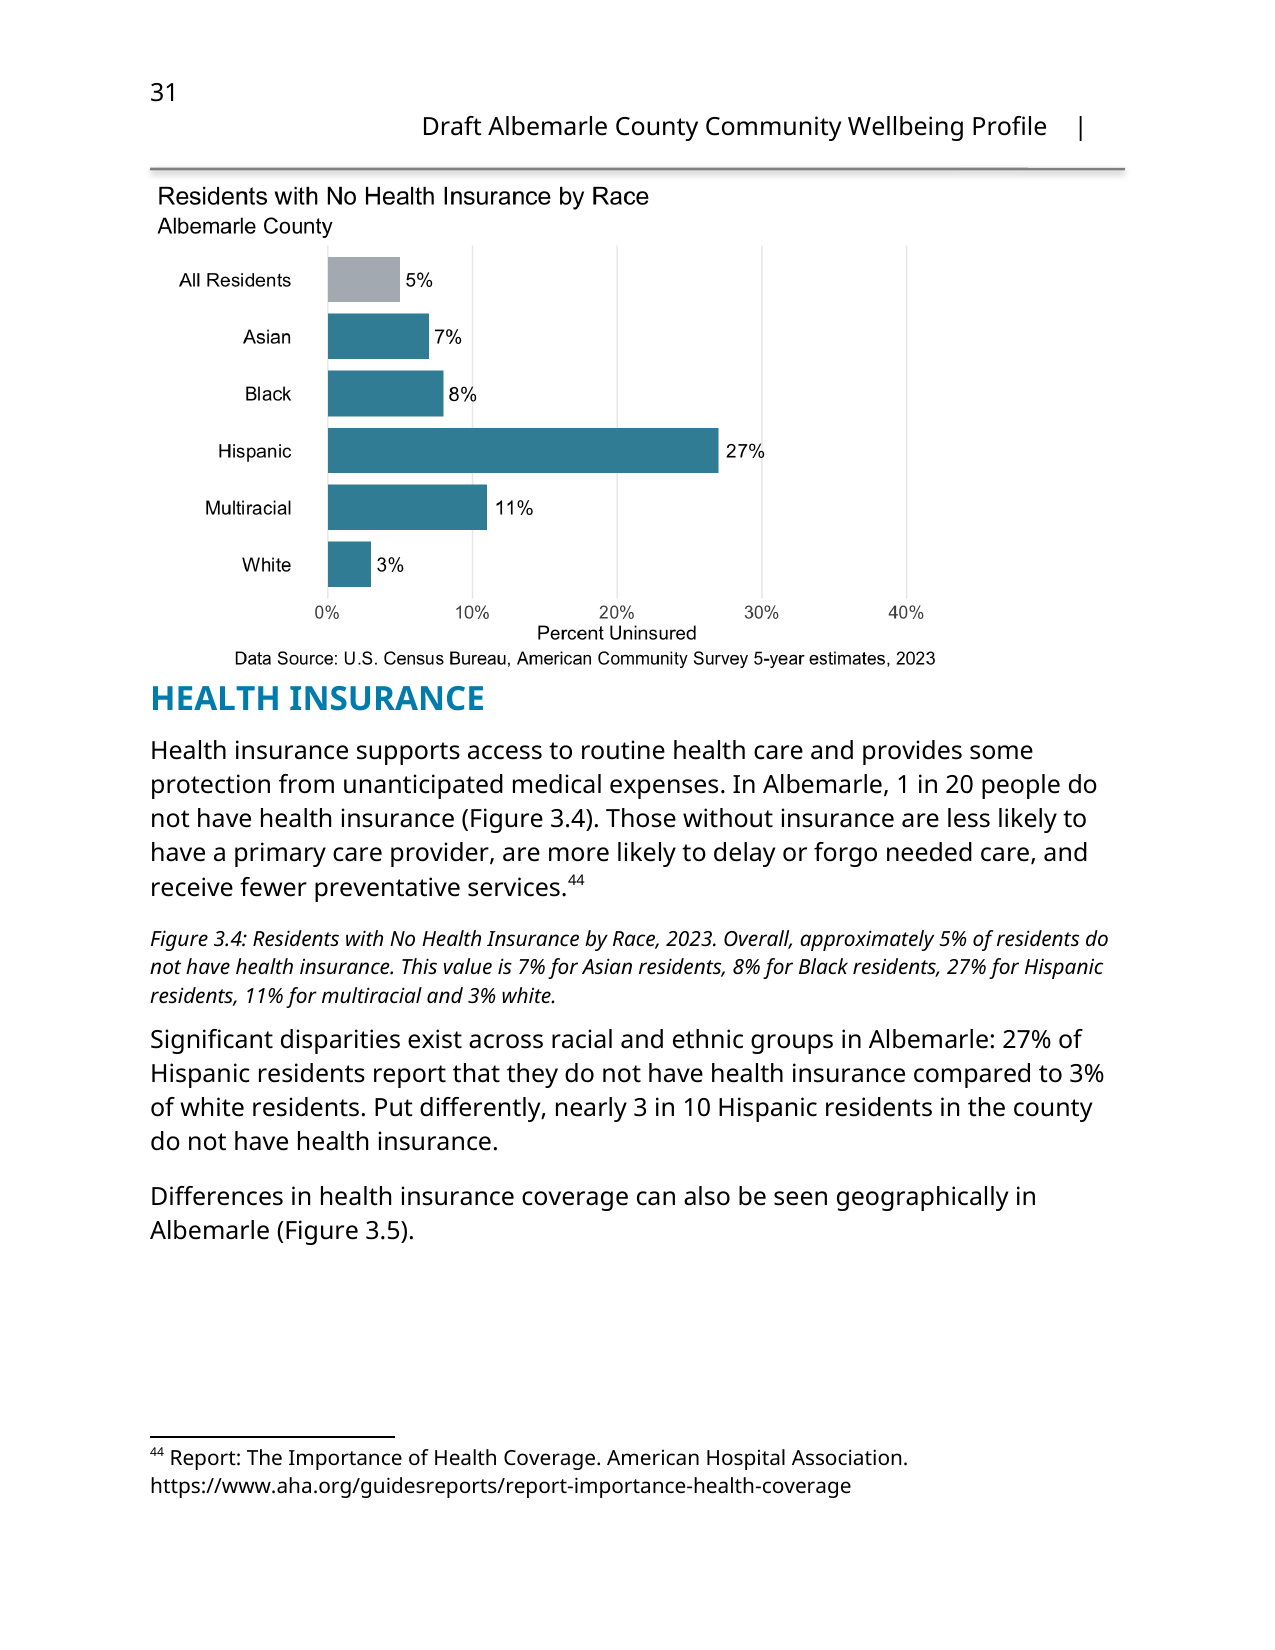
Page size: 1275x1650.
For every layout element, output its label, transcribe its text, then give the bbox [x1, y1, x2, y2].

text Health insurance supports access to routine health care and provides some protection from unanticipated medical expenses. In Albemarle, 1 in 20 people do not have health insurance (Figure 3.4). Those without insurance are less likely to have a primary care provider, are more likely to delay or forgo needed care, and receive fewer preventative services. [150, 733, 1125, 903]
picture [150, 180, 943, 675]
text Differences in health insurance coverage can also be seen geographically in Albemarle (Figure 3.5). [150, 1179, 1125, 1247]
text Significant disparities exist across racial and ethnic groups in Albemarle: 27% of Hispanic residents report that they do not have health insurance compared to 3% of white residents. Put differently, nearly 3 in 10 Hispanic residents in the county do not have health insurance. [150, 1022, 1125, 1158]
text Figure 3.4: Residents with No Health Insurance by Race, 2023. Overall, approximately 5% of residents do not have health insurance. This value is 7% for Asian residents, 8% for Black residents, 27% for Hispanic residents, 11% for multiracial and 3% white. [150, 924, 1125, 1009]
